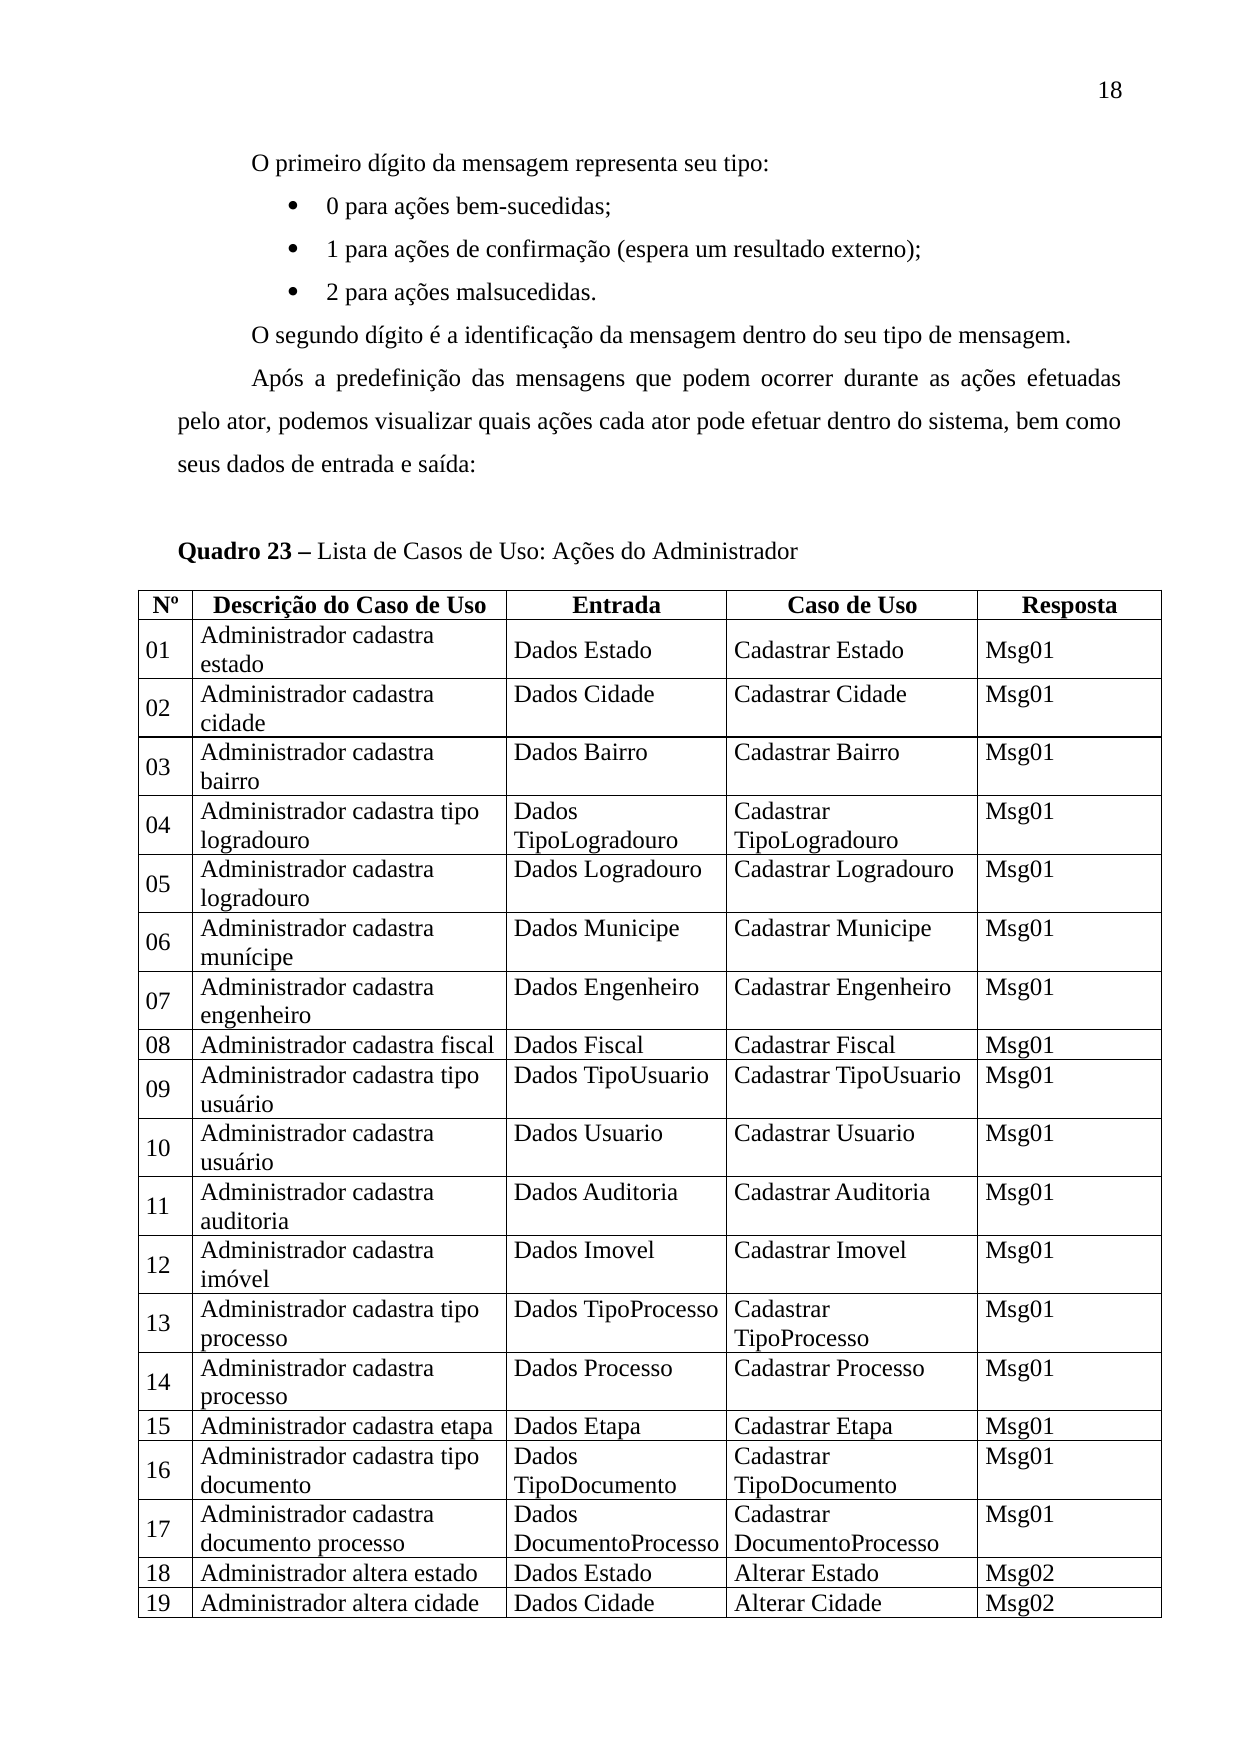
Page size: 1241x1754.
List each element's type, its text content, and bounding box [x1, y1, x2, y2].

table_cell Msg01 [978, 679, 1161, 736]
table_cell Administrador cadastra bairro [193, 738, 506, 795]
table_cell 12 [139, 1236, 192, 1293]
table_cell Msg01 [978, 1441, 1161, 1498]
table_cell Administrador cadastra cidade [193, 679, 506, 736]
table_cell Administrador cadastra etapa [193, 1411, 506, 1440]
list 0 para ações bem-sucedidas; [288, 191, 1122, 219]
table_cell 08 [139, 1030, 192, 1059]
table_cell 16 [139, 1441, 192, 1498]
table_cell Msg01 [978, 1411, 1161, 1440]
table_cell Administrador cadastra engenheiro [193, 972, 506, 1029]
table_cell Dados Usuario [507, 1119, 726, 1176]
table_cell 01 [139, 620, 192, 678]
table_cell Msg01 [978, 1060, 1161, 1117]
table_cell Msg01 [978, 855, 1161, 912]
table_cell Cadastrar Fiscal [727, 1030, 977, 1059]
table_cell Dados Processo [507, 1353, 726, 1410]
table_cell Dados Municipe [507, 913, 726, 971]
table_cell Cadastrar Auditoria [727, 1177, 977, 1234]
table_cell Msg01 [978, 972, 1161, 1029]
table_header Nº [139, 591, 192, 619]
table_cell Msg01 [978, 1236, 1161, 1293]
table_cell Dados TipoUsuario [507, 1060, 726, 1117]
table_cell Dados Auditoria [507, 1177, 726, 1234]
table_cell Administrador cadastra tipo processo [193, 1294, 506, 1352]
table_cell Administrador cadastra tipo documento [193, 1441, 506, 1498]
table_cell Msg01 [978, 1177, 1161, 1234]
table_header Entrada [507, 591, 726, 619]
list 2 para ações malsucedidas. [288, 277, 1122, 306]
table_cell Administrador cadastra munícipe [193, 913, 506, 971]
table_cell 15 [139, 1411, 192, 1440]
table_cell Cadastrar DocumentoProcesso [727, 1500, 977, 1557]
table_cell Dados Bairro [507, 738, 726, 795]
table_cell 03 [139, 738, 192, 795]
table_cell Msg01 [978, 1119, 1161, 1176]
table_cell 18 [139, 1558, 192, 1587]
table_cell 09 [139, 1060, 192, 1117]
text Quadro 23 – Lista de Casos de Uso: Ações do Administrador [177, 536, 1122, 564]
table_cell Cadastrar Estado [727, 620, 977, 678]
text O primeiro dígito da mensagem representa seu tipo: [177, 148, 1122, 176]
table_cell Dados Engenheiro [507, 972, 726, 1029]
table_cell Dados Estado [507, 1558, 726, 1587]
table_cell Dados Imovel [507, 1236, 726, 1293]
table_cell Dados Logradouro [507, 855, 726, 912]
table_cell Dados Cidade [507, 1588, 726, 1617]
table_cell Msg01 [978, 738, 1161, 795]
table_header Caso de Uso [727, 591, 977, 619]
table_cell Msg02 [978, 1588, 1161, 1617]
table_header Resposta [978, 591, 1161, 619]
table_cell Alterar Estado [727, 1558, 977, 1587]
table_cell Cadastrar Engenheiro [727, 972, 977, 1029]
table_cell Alterar Cidade [727, 1588, 977, 1617]
table_cell 10 [139, 1119, 192, 1176]
table_cell Cadastrar Etapa [727, 1411, 977, 1440]
table_cell 17 [139, 1500, 192, 1557]
table_cell Cadastrar TipoLogradouro [727, 796, 977, 853]
table_cell Dados TipoDocumento [507, 1441, 726, 1498]
table_cell Administrador cadastra estado [193, 620, 506, 678]
table_cell Msg01 [978, 1353, 1161, 1410]
table_cell Cadastrar Usuario [727, 1119, 977, 1176]
table_cell 06 [139, 913, 192, 971]
table_cell Administrador cadastra auditoria [193, 1177, 506, 1234]
table_cell Cadastrar Processo [727, 1353, 977, 1410]
table_cell Msg01 [978, 913, 1161, 971]
table_cell Msg02 [978, 1558, 1161, 1587]
table_cell Cadastrar Municipe [727, 913, 977, 971]
table_cell Administrador altera estado [193, 1558, 506, 1587]
table_cell Msg01 [978, 1030, 1161, 1059]
table_cell Dados Etapa [507, 1411, 726, 1440]
table_cell Administrador cadastra processo [193, 1353, 506, 1410]
table_cell 19 [139, 1588, 192, 1617]
table_cell 14 [139, 1353, 192, 1410]
table_cell Cadastrar TipoUsuario [727, 1060, 977, 1117]
table_cell Administrador cadastra documento processo [193, 1500, 506, 1557]
table_header Descrição do Caso de Uso [193, 591, 506, 619]
table_cell 07 [139, 972, 192, 1029]
table_cell Dados TipoProcesso [507, 1294, 726, 1352]
table_cell Dados TipoLogradouro [507, 796, 726, 853]
table_cell Administrador cadastra usuário [193, 1119, 506, 1176]
table_cell Msg01 [978, 1500, 1161, 1557]
table_cell 11 [139, 1177, 192, 1234]
table_cell Administrador altera cidade [193, 1588, 506, 1617]
table_cell Administrador cadastra tipo usuário [193, 1060, 506, 1117]
table_cell Msg01 [978, 796, 1161, 853]
table_cell Cadastrar Logradouro [727, 855, 977, 912]
table_cell Dados Estado [507, 620, 726, 678]
table_cell Administrador cadastra logradouro [193, 855, 506, 912]
table_cell Cadastrar TipoDocumento [727, 1441, 977, 1498]
table_cell 02 [139, 679, 192, 736]
table_cell Dados DocumentoProcesso [507, 1500, 726, 1557]
table_cell Administrador cadastra fiscal [193, 1030, 506, 1059]
table_cell 13 [139, 1294, 192, 1352]
table_cell Cadastrar TipoProcesso [727, 1294, 977, 1352]
table_cell 04 [139, 796, 192, 853]
text Após a predefinição das mensagens que podem ocorrer durante as ações efetuadas pelo ator, podemos visualizar quais ações cada ator pode efetuar dentro do sistema, bem como seus dados de entrada e saída: [177, 363, 1122, 478]
table_cell Dados Cidade [507, 679, 726, 736]
table_cell Dados Fiscal [507, 1030, 726, 1059]
table_cell Administrador cadastra imóvel [193, 1236, 506, 1293]
table_cell Administrador cadastra tipo logradouro [193, 796, 506, 853]
table_cell Cadastrar Cidade [727, 679, 977, 736]
table_cell 05 [139, 855, 192, 912]
table_cell Msg01 [978, 620, 1161, 678]
text O segundo dígito é a identificação da mensagem dentro do seu tipo de mensagem. [177, 320, 1122, 349]
list 1 para ações de confirmação (espera um resultado externo); [288, 234, 1122, 263]
table_cell Msg01 [978, 1294, 1161, 1352]
table_cell Cadastrar Bairro [727, 738, 977, 795]
table_cell Cadastrar Imovel [727, 1236, 977, 1293]
